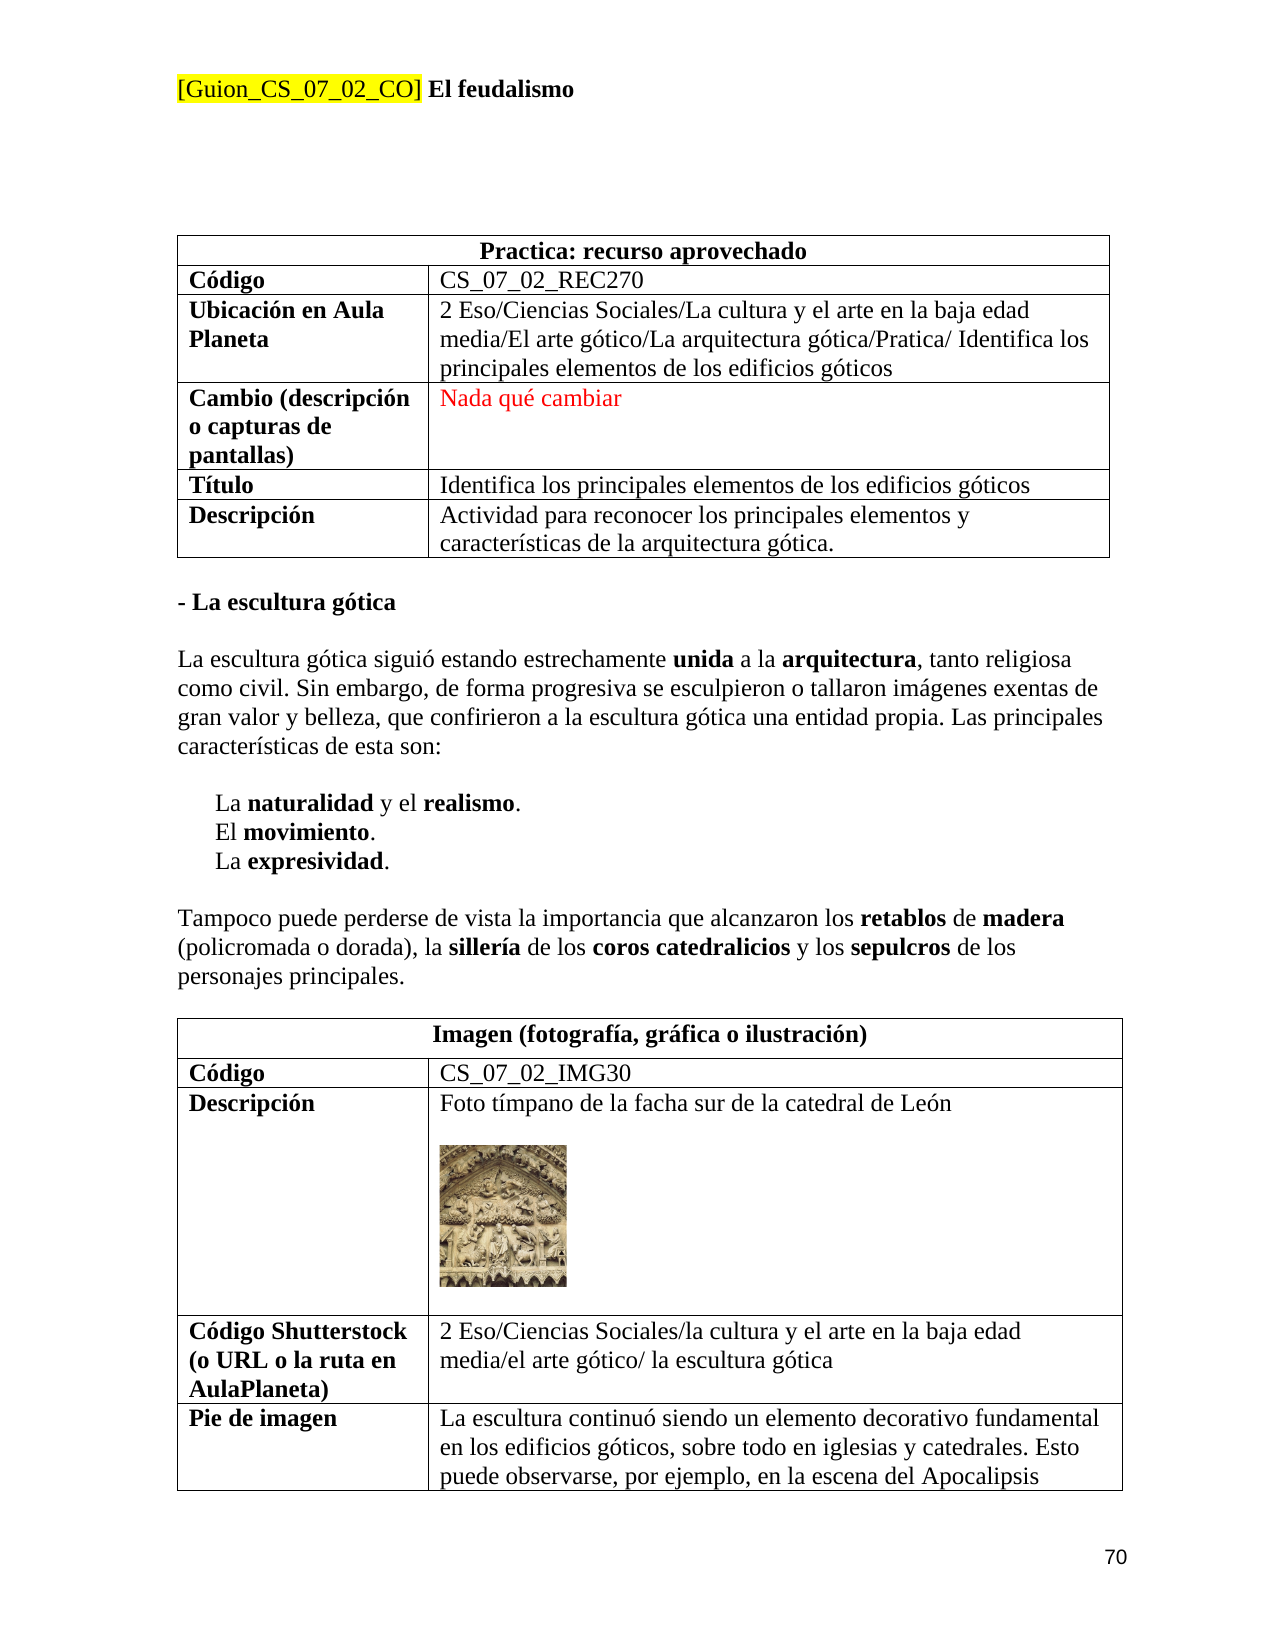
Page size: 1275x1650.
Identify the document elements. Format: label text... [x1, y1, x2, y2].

table_cell Título [178, 470, 428, 499]
table_cell 2 Eso/Ciencias Sociales/La cultura y el arte en la baja edad media/El arte gótico/La arquitectura gótica/Pratica/ Identifica los principales elementos de los edificios góticos [429, 295, 1109, 382]
text - La escultura gótica [177, 587, 1127, 616]
text La escultura gótica siguió estando estrechamente unida a la arquitectura, tanto religiosa como civil. Sin embargo, de forma progresiva se esculpieron o tallaron imágenes exentas de gran valor y belleza, que confirieron a la escultura gótica una entidad propia. Las principales características de esta son: [177, 644, 1127, 759]
text Tampoco puede perderse de vista la importancia que alcanzaron los retablos de madera (policromada o dorada), la sillería de los coros catedralicios y los sepulcros de los personajes principales. [177, 903, 1127, 989]
table_cell Foto tímpano de la facha sur de la catedral de León [429, 1088, 1122, 1315]
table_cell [429, 1404, 1122, 1490]
table_cell CS_07_02_REC270 [429, 266, 1109, 294]
table_cell 2 Eso/Ciencias Sociales/la cultura y el arte en la baja edad media/el arte gótico/ la escultura gótica [429, 1316, 1122, 1402]
picture [439, 1145, 567, 1287]
table_cell Actividad para reconocer los principales elementos y características de la arquitectura gótica. [429, 500, 1109, 557]
table_cell Nada qué cambiar [429, 383, 1109, 469]
table_header Practica: recurso aprovechado [178, 236, 1109, 264]
table_cell Ubicación en Aula Planeta [178, 295, 428, 382]
table_cell Código [178, 266, 428, 294]
list La expresividad. [215, 846, 1127, 874]
table_cell Código Shutterstock (o URL o la ruta en AulaPlaneta) [178, 1316, 428, 1402]
list La naturalidad y el realismo. [215, 788, 1127, 817]
table_cell Código [178, 1059, 428, 1087]
list El movimiento. [215, 817, 1127, 846]
table_cell CS_07_02_IMG30 [429, 1059, 1122, 1087]
table_header Imagen (fotografía, gráfica o ilustración) [178, 1019, 1122, 1057]
table_cell Cambio (descripción o capturas de pantallas) [178, 383, 428, 469]
table_cell Identifica los principales elementos de los edificios góticos [429, 470, 1109, 499]
table_cell Descripción [178, 1088, 428, 1315]
table_cell Pie de imagen [178, 1404, 428, 1490]
table_cell Descripción [178, 500, 428, 557]
